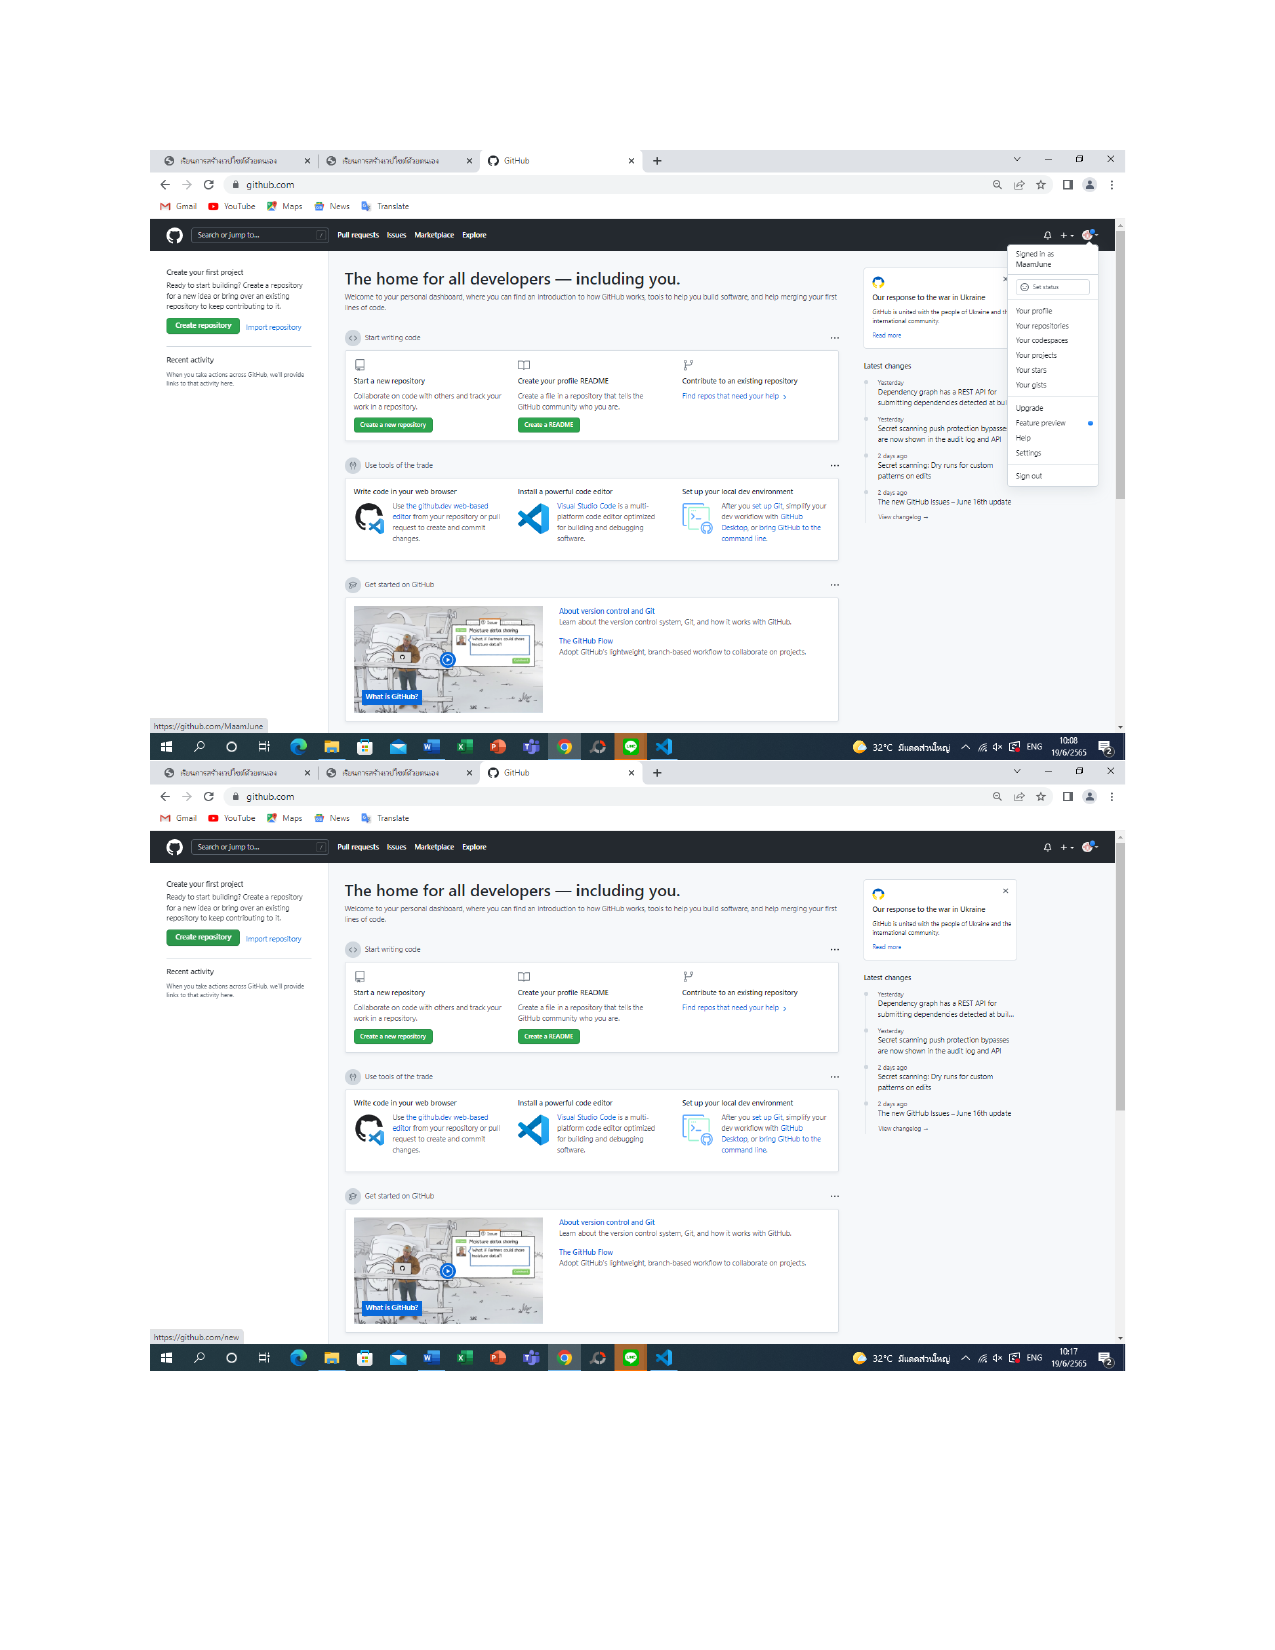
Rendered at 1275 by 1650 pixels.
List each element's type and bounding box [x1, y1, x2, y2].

picture [150, 761, 1125, 1371]
picture [150, 150, 1125, 760]
